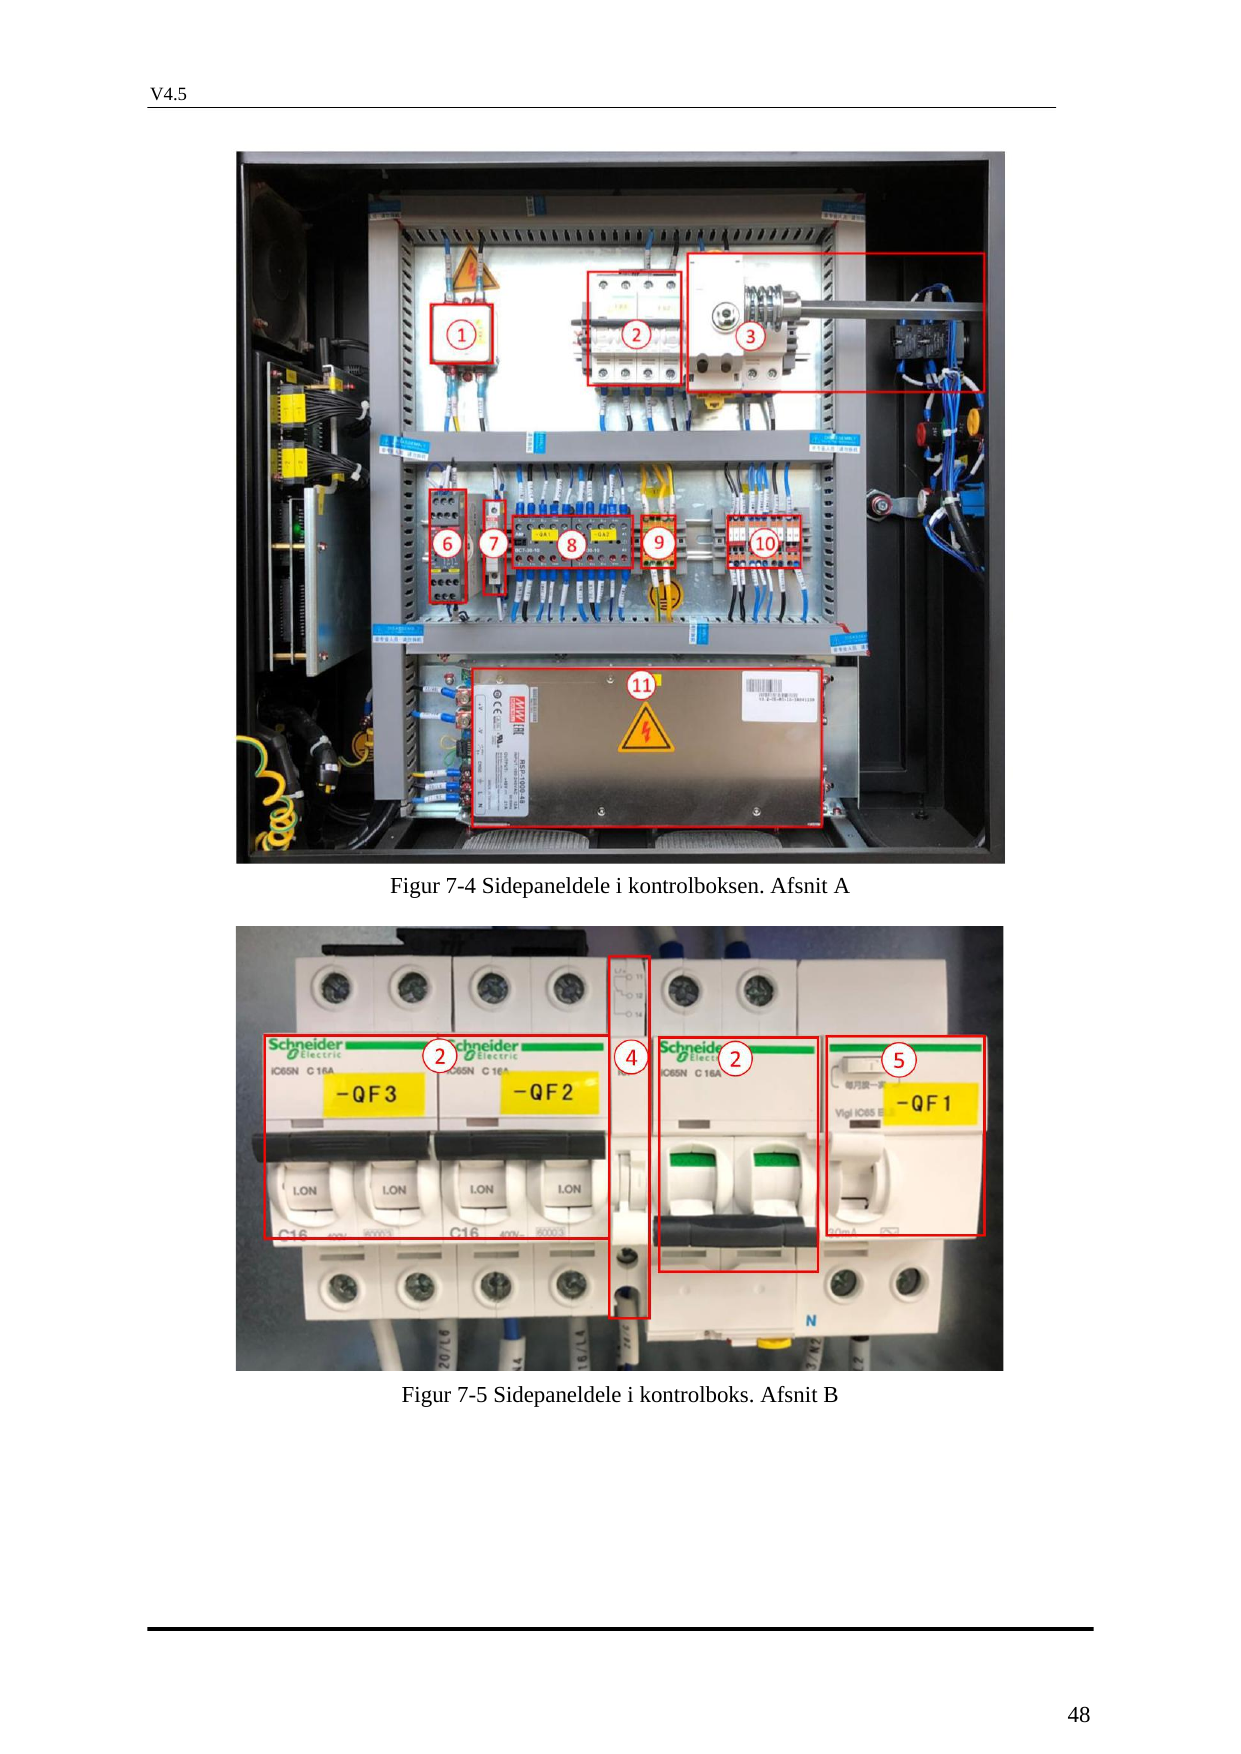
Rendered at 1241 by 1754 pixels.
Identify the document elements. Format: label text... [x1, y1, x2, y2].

text Figur 7-5 Sidepaneldele i kontrolboks. Afsnit B [150, 1381, 1090, 1408]
text Figur 7-4 Sidepaneldele i kontrolboksen. Afsnit A [150, 873, 1090, 899]
picture [147, 1627, 1094, 1631]
picture [147, 106, 1057, 864]
picture [235, 926, 1004, 1371]
text V4.5 [150, 83, 1090, 104]
